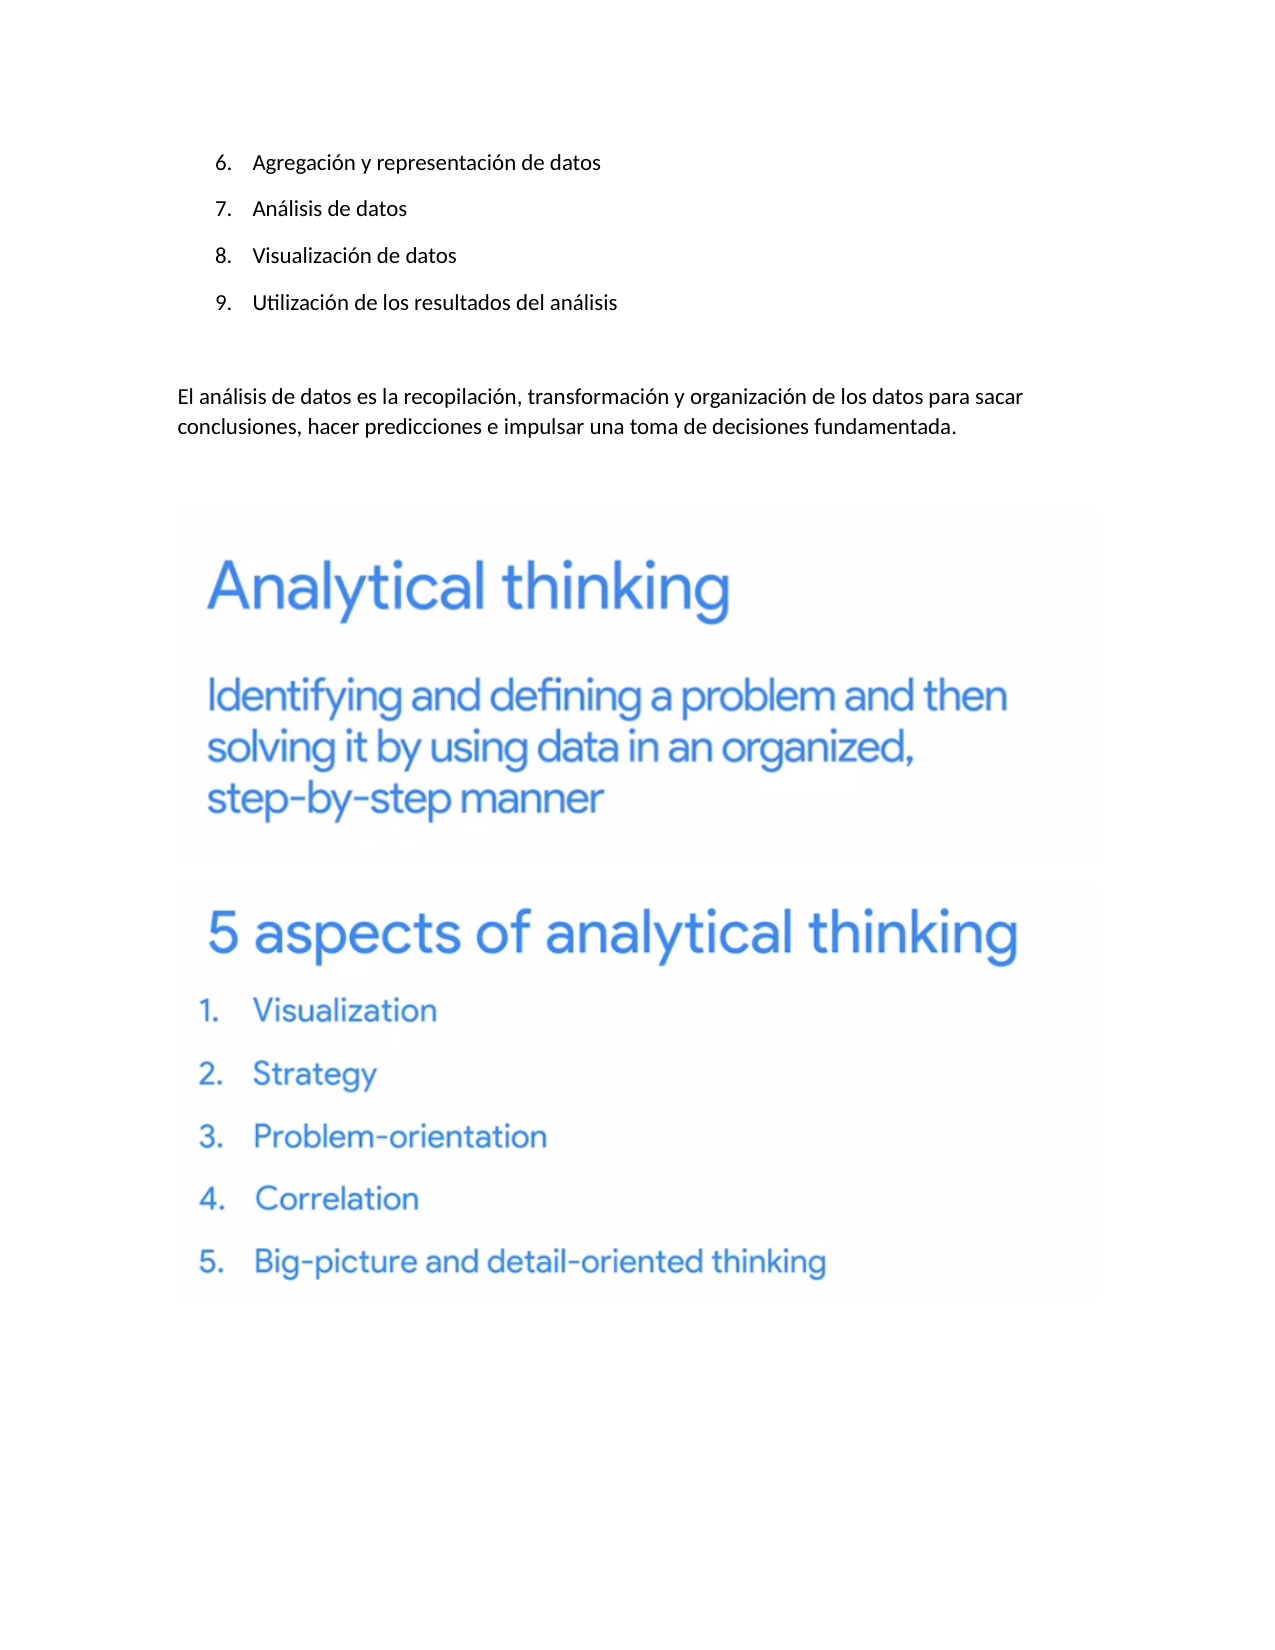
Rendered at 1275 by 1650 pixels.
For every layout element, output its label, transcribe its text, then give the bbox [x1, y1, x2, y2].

picture [177, 506, 1098, 864]
text El análisis de datos es la recopilación, transformación y organización de los datos para sacar conclusiones, hacer predicciones e impulsar una toma de decisiones fundamentada. [177, 382, 1098, 440]
list Agregación y representación de datos [215, 148, 1098, 176]
picture [177, 882, 1098, 1301]
list Análisis de datos [215, 194, 1098, 222]
list Visualización de datos [215, 241, 1098, 269]
list Utilización de los resultados del análisis [215, 288, 1098, 316]
